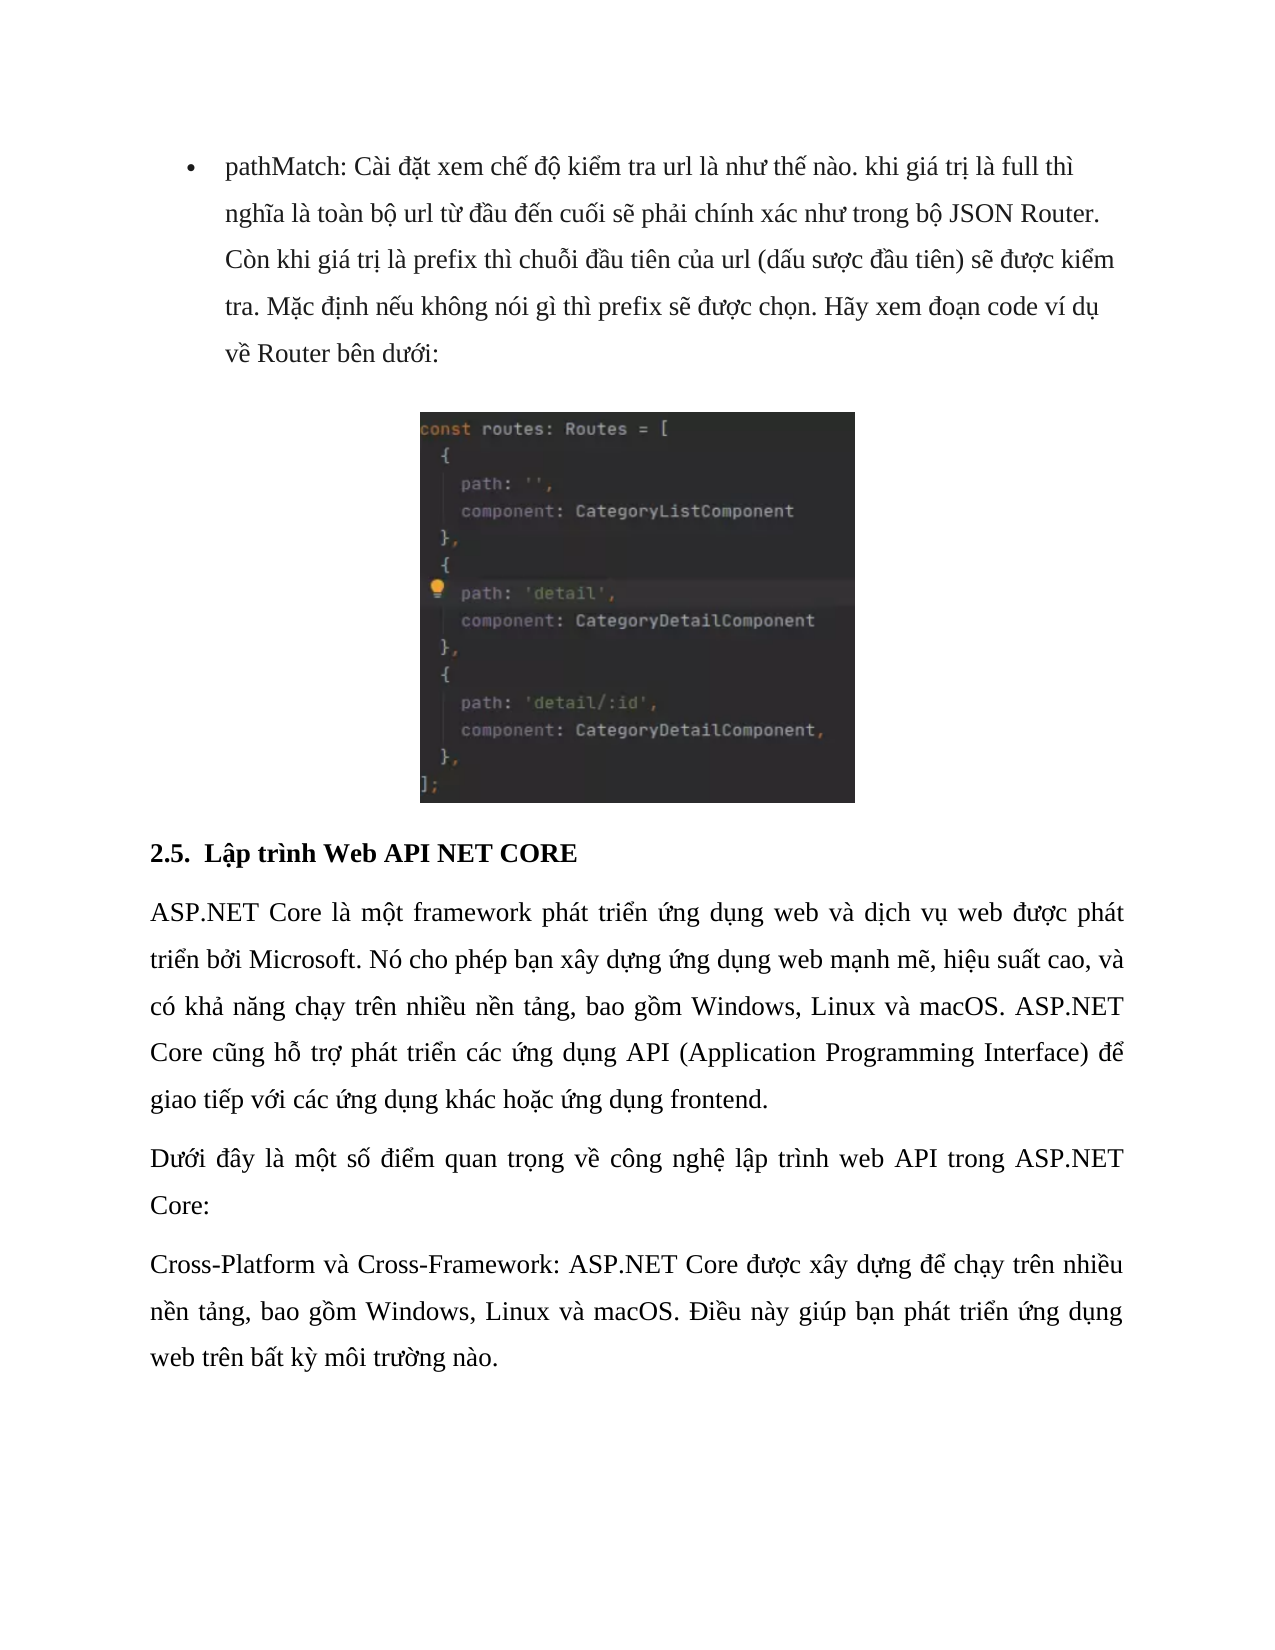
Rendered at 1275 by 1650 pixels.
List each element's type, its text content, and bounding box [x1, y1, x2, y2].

text ASP.NET Core là một framework phát triển ứng dụng web và dịch vụ web được phát triển bởi Microsoft. Nó cho phép bạn xây dựng ứng dụng web mạnh mẽ, hiệu suất cao, và có khả năng chạy trên nhiều nền tảng, bao gồm Windows, Linux và macOS. ASP.NET Core cũng hỗ trợ phát triển các ứng dụng API (Application Programming Interface) để giao tiếp với các ứng dụng khác hoặc ứng dụng frontend. [150, 896, 1125, 1114]
list pathMatch: Cài đặt xem chế độ kiểm tra url là như thế nào. khi giá trị là full thì nghĩa là toàn bộ url từ đầu đến cuối sẽ phải chính xác như trong bộ JSON Router. Còn khi giá trị là prefix thì chuỗi đầu tiên của url (dấu sược đầu tiên) sẽ được kiểm tra. Mặc định nếu không nói gì thì prefix sẽ được chọn. Hãy xem đoạn code ví dụ về Router bên dưới: [187, 150, 1125, 368]
text 2.5. Lập trình Web API NET CORE [150, 837, 1125, 868]
text Dưới đây là một số điểm quan trọng về công nghệ lập trình web API trong ASP.NET Core: [150, 1142, 1125, 1220]
picture [420, 412, 855, 803]
text Cross-Platform và Cross-Framework: ASP.NET Core được xây dựng để chạy trên nhiều nền tảng, bao gồm Windows, Linux và macOS. Điều này giúp bạn phát triển ứng dụng web trên bất kỳ môi trường nào. [150, 1248, 1125, 1373]
